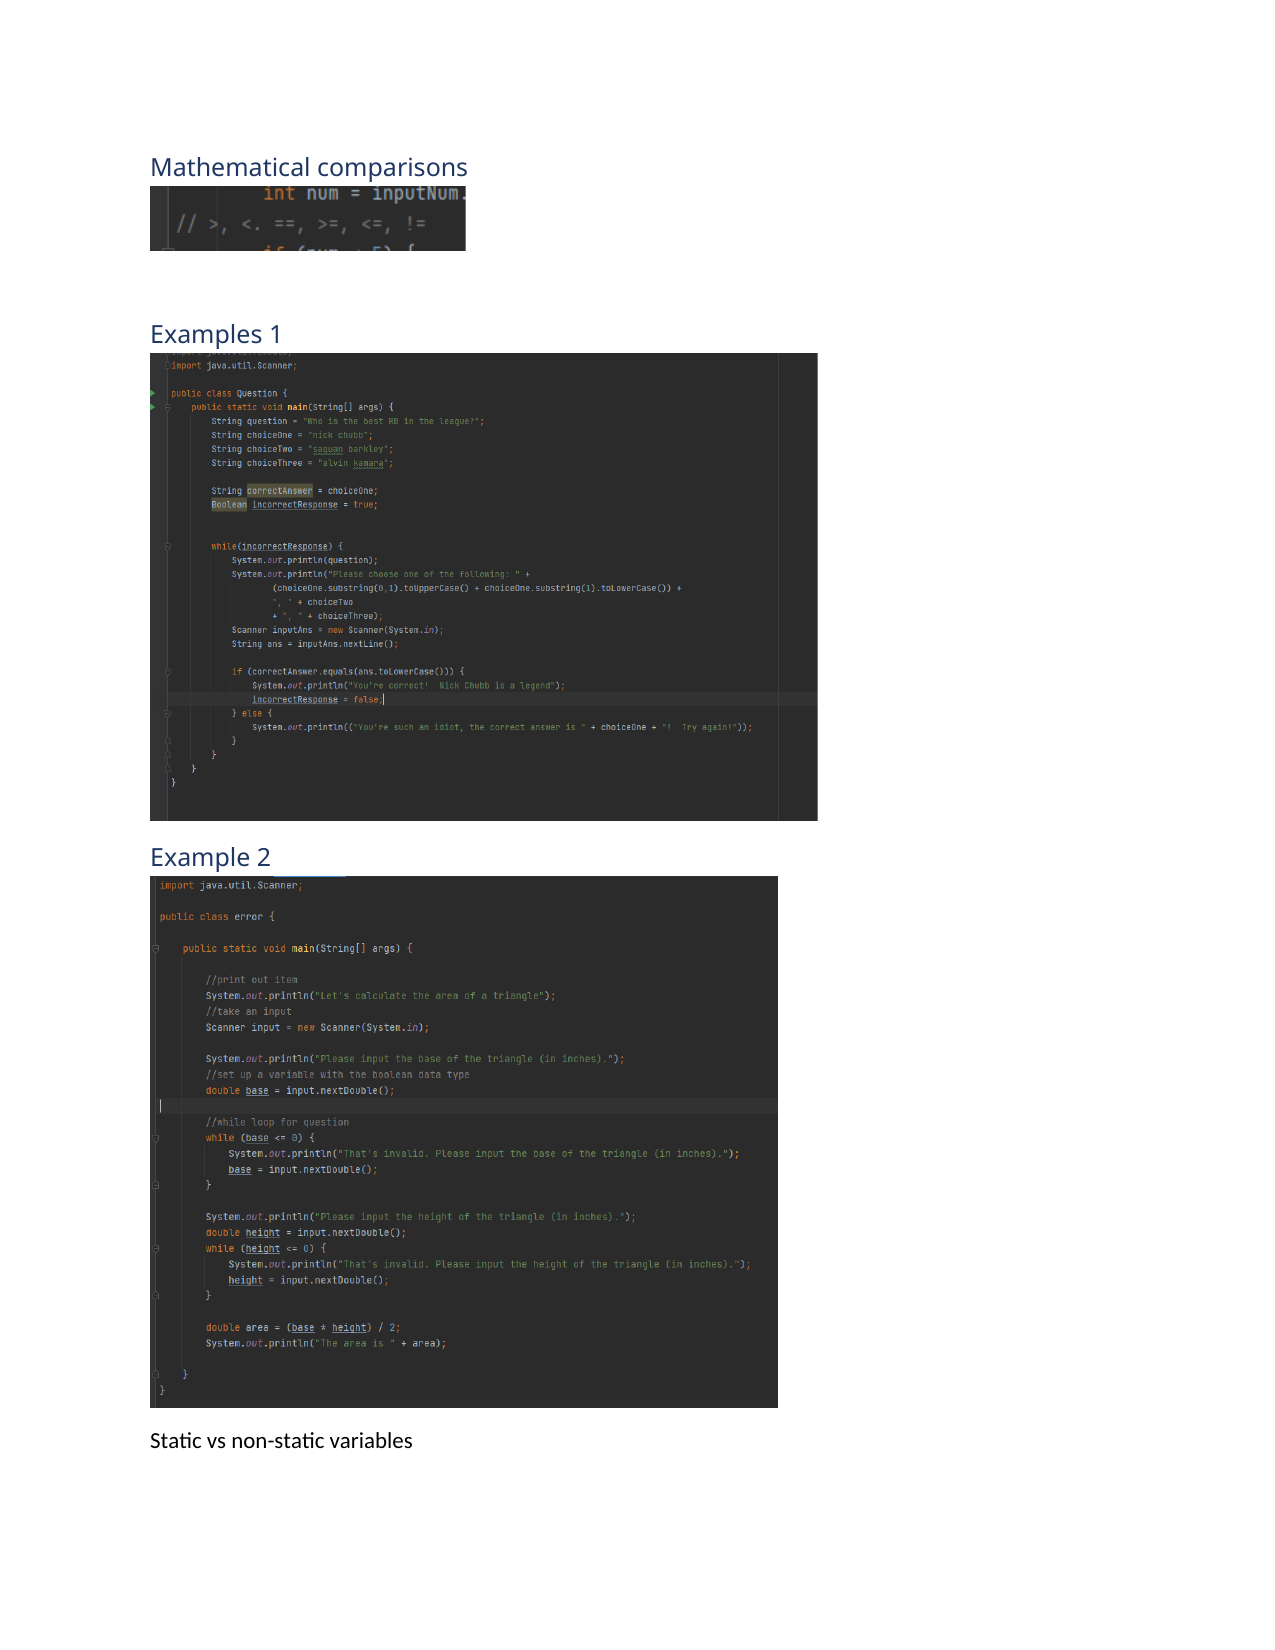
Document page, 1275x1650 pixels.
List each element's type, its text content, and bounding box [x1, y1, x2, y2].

subtitle Example 2 [150, 839, 1125, 873]
subtitle Mathematical comparisons [150, 150, 1125, 184]
text Static vs non-static variables [150, 1426, 1125, 1454]
picture [150, 876, 778, 1408]
picture [150, 186, 466, 251]
subtitle Examples 1 [150, 316, 1125, 351]
picture [150, 353, 818, 821]
